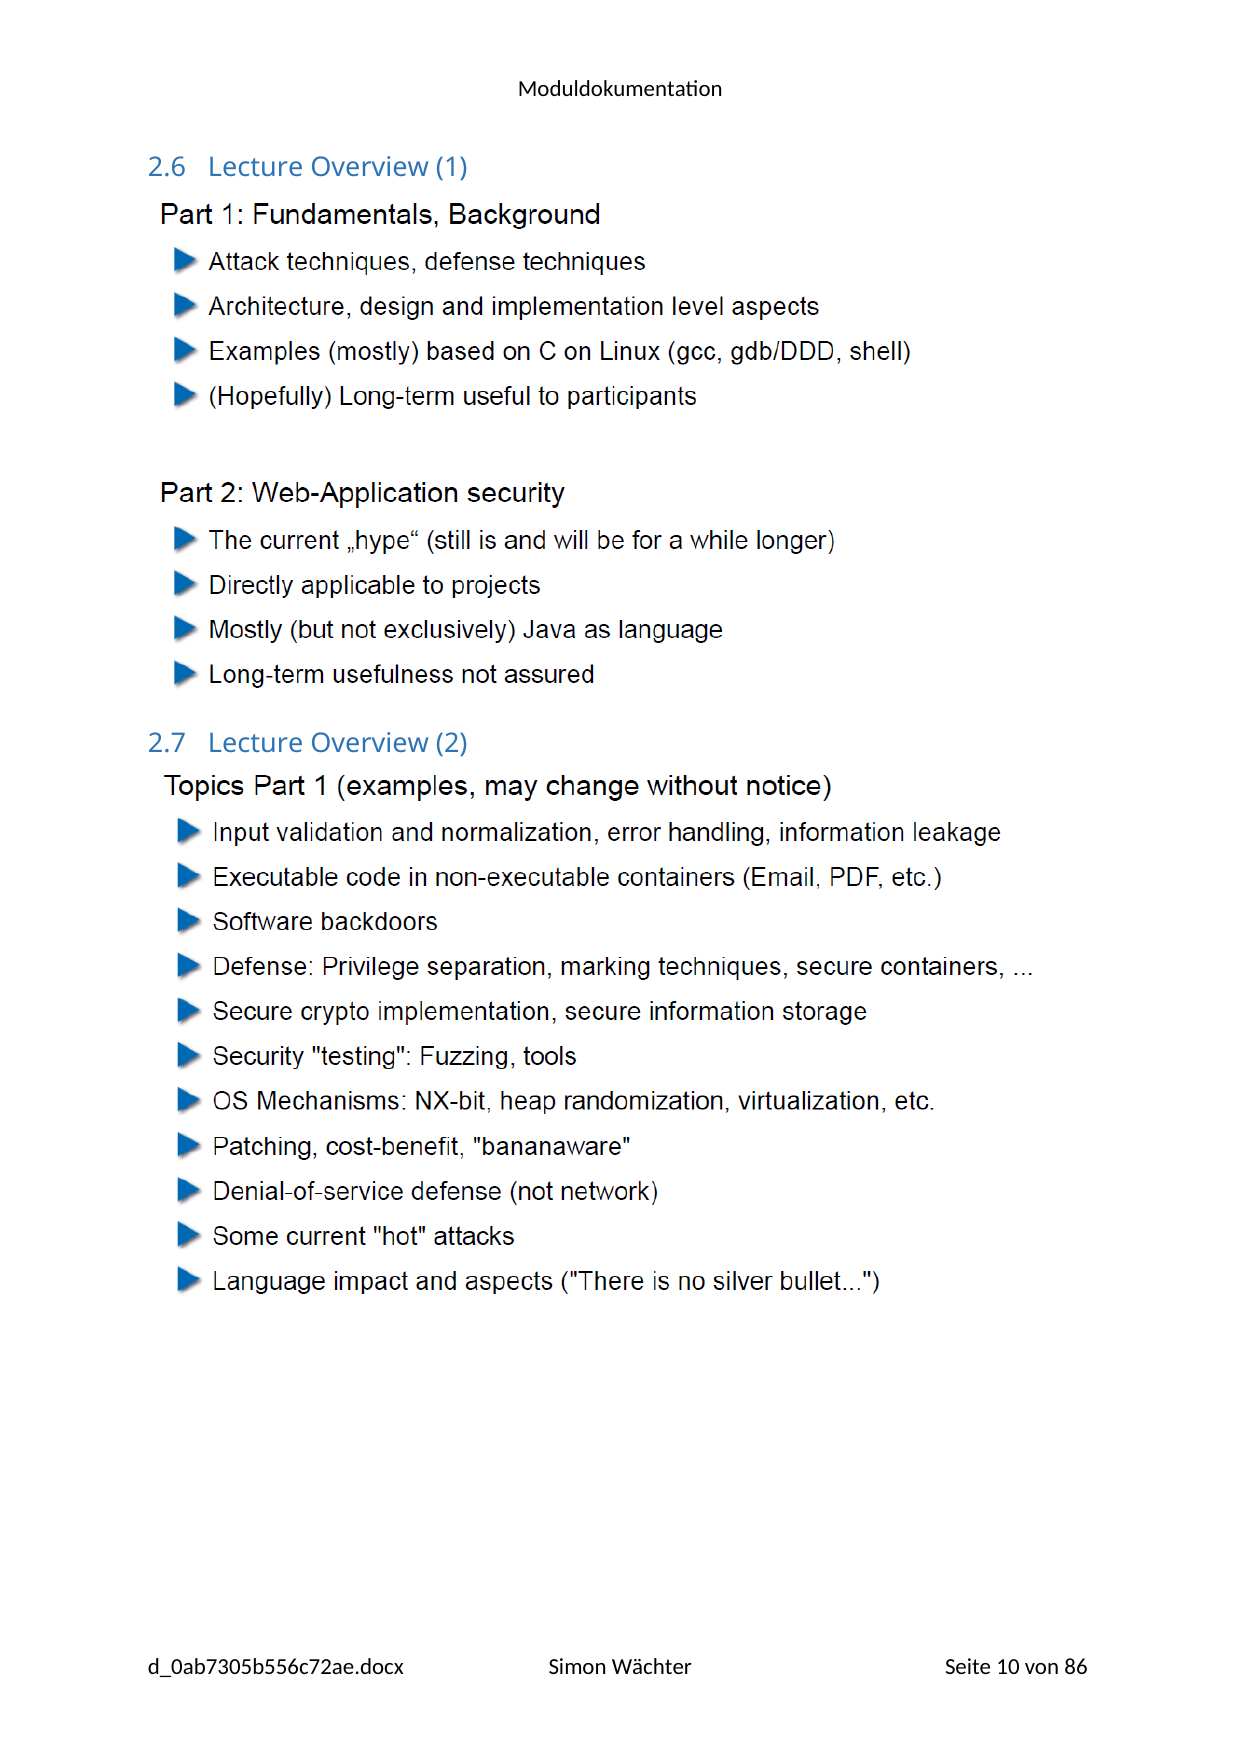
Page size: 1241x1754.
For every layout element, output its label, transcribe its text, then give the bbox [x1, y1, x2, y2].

picture [147, 187, 1093, 705]
picture [147, 763, 1093, 1318]
subtitle Lecture Overview (1) [148, 148, 1093, 184]
subtitle Lecture Overview (2) [148, 724, 1093, 761]
